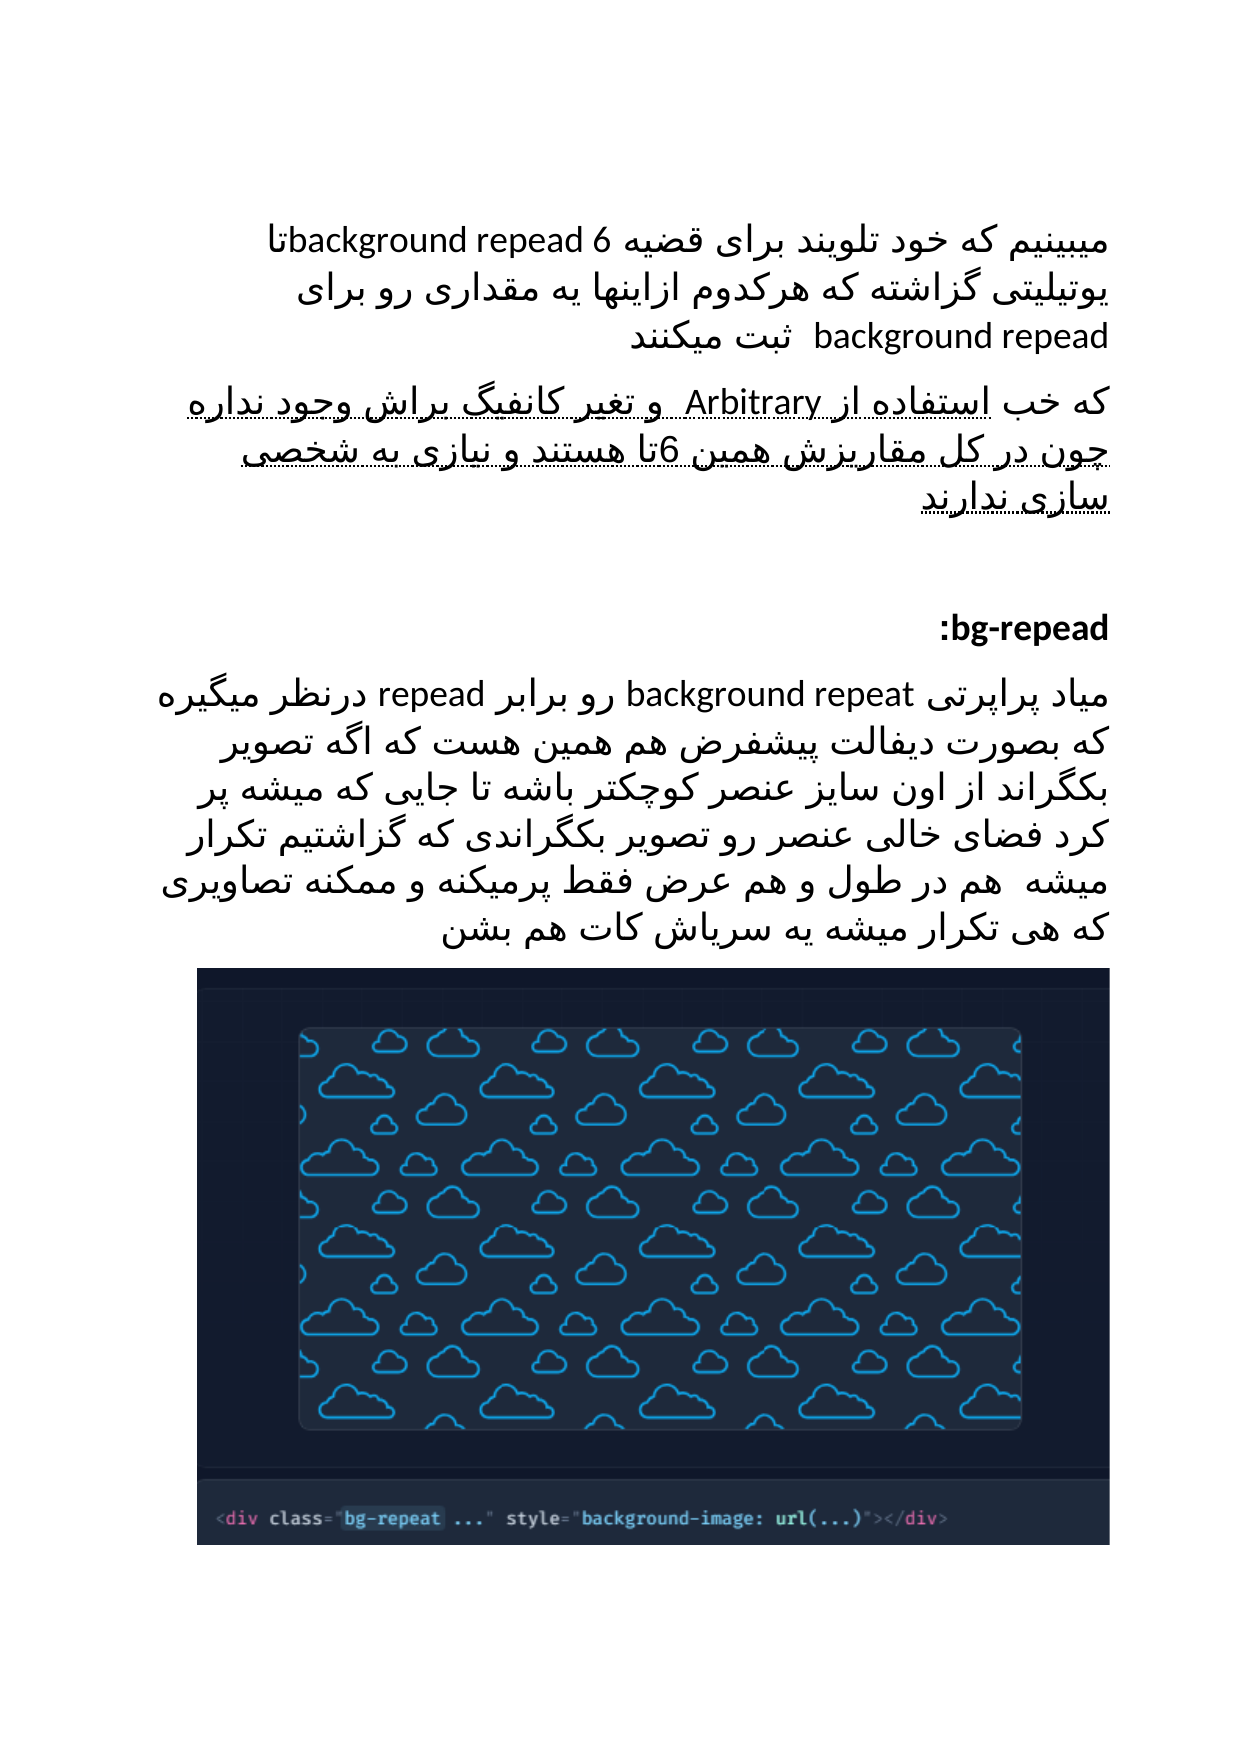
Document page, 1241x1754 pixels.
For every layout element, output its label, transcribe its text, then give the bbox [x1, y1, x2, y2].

text میبینیم که خود تلویند برای قضیه background repead 6تا یوتیلیتی گزاشته که هرکدوم ازاینها یه مقداری رو برای background repead ثبت میکنند [150, 216, 1110, 358]
text میاد پراپرتی background repeat رو برابر repead درنظر میگیره که بصورت دیفالت پیشفرض هم همین هست که اگه تصویر بکگراند از اون سایز عنصر کوچکتر باشه تا جایی که میشه پر کرد فضای خالی عنصر رو تصویر بکگراندی که گزاشتیم تکرار میشه هم در طول و هم عرض فقط پرمیکنه و ممکنه تصاویری که هی تکرار میشه یه سریاش کات هم بشن [150, 670, 1110, 948]
text که خب استفاده از Arbitrary و تغیر کانفیگ براش وجود نداره چون در کل مقاریزش همین 6تا هستند و نیازی به شخصی سازی ندارند [150, 378, 1110, 517]
picture [197, 968, 1110, 1545]
text bg-repead: [150, 603, 1110, 649]
